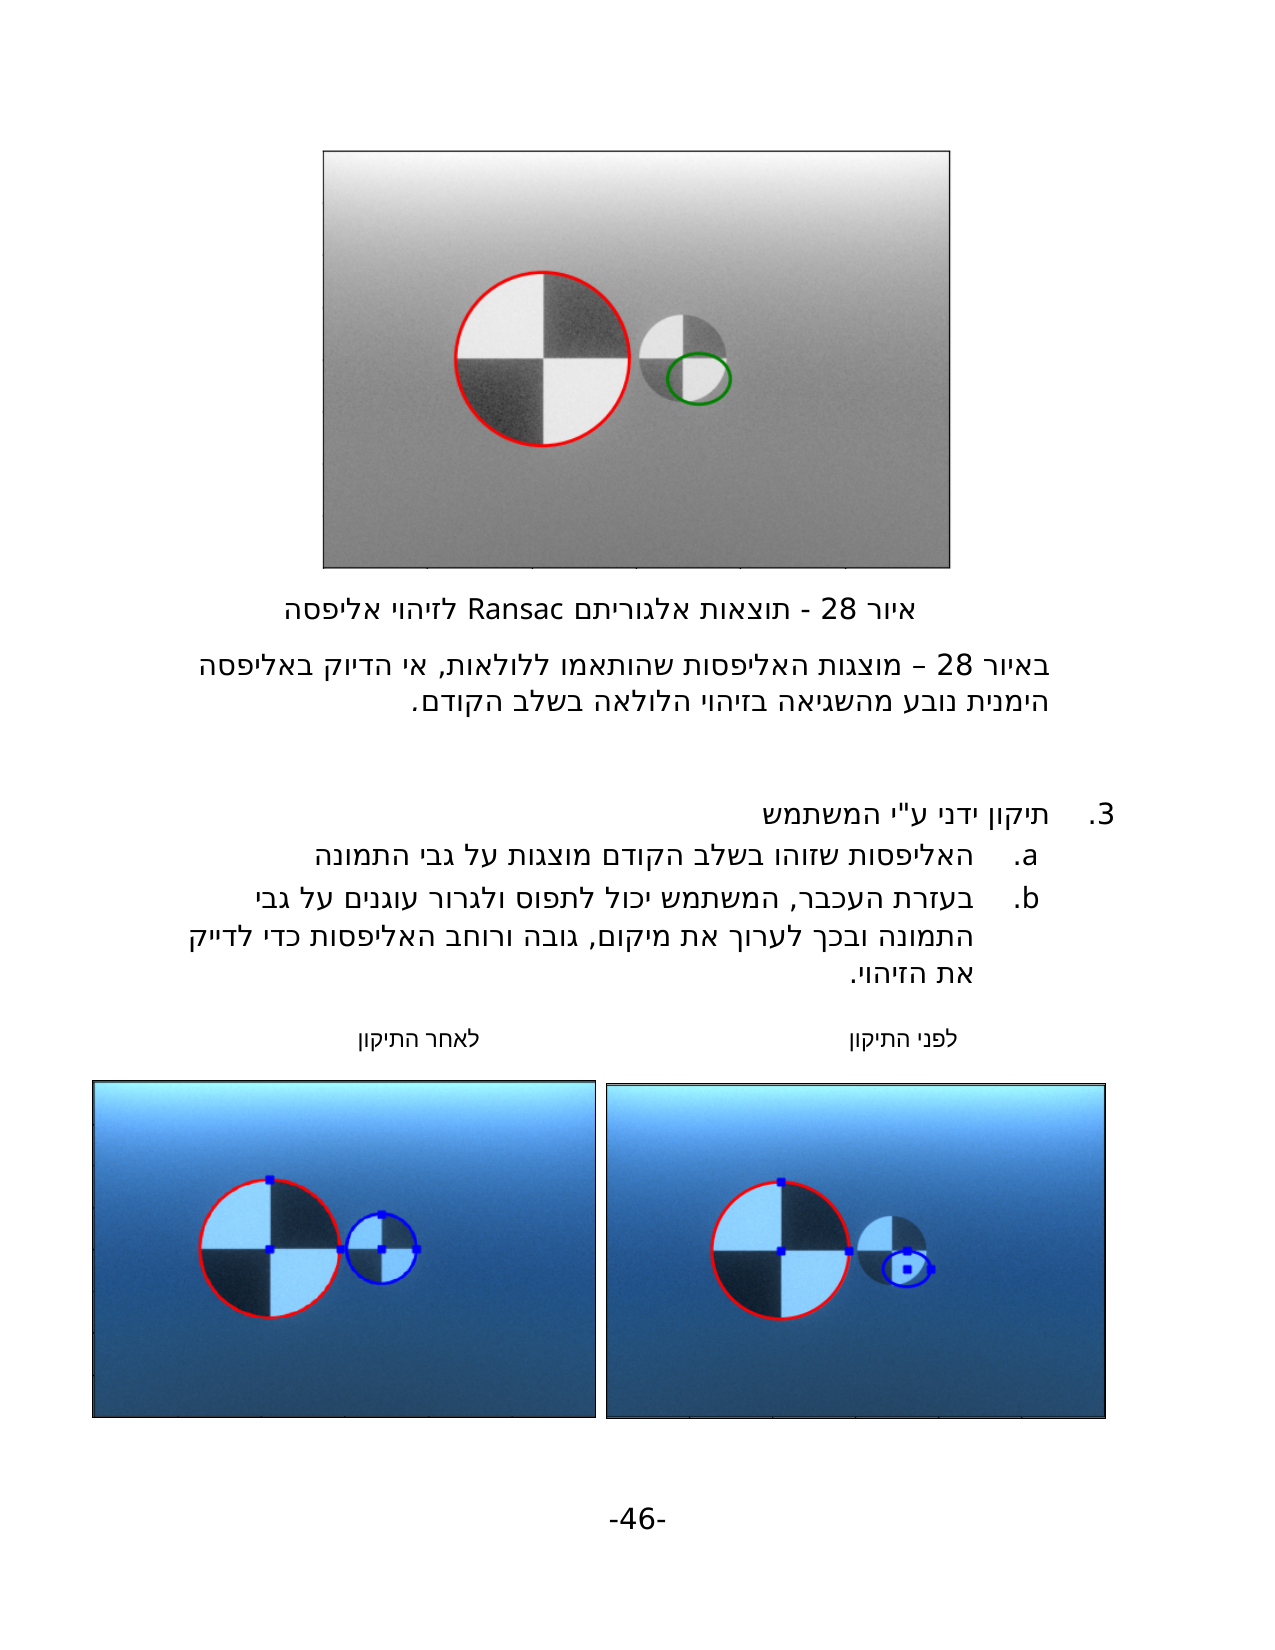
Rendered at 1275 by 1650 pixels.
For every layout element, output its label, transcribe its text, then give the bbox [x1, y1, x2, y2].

picture [93, 1081, 595, 1417]
list באיור 28 – מוצגות האליפסות שהותאמו ללולאות, אי הדיוק באליפסה הימנית נובע מהשגיאה בזיהוי הלולאה בשלב הקודם. [150, 648, 1050, 719]
picture [607, 1084, 1105, 1418]
list תיקון ידני ע"י המשתמש [150, 797, 1087, 831]
picture [322, 150, 953, 569]
list בעזרת העכבר, המשתמש יכול לתפוס ולגרור עוגנים על גבי התמונה ובכך לערוך את מיקום, גובה ורוחב האליפסות כדי לדייק את הזיהוי. [150, 877, 1012, 990]
list האליפסות שזוהו בשלב הקודם מוצגות על גבי התמונה [150, 834, 1012, 874]
